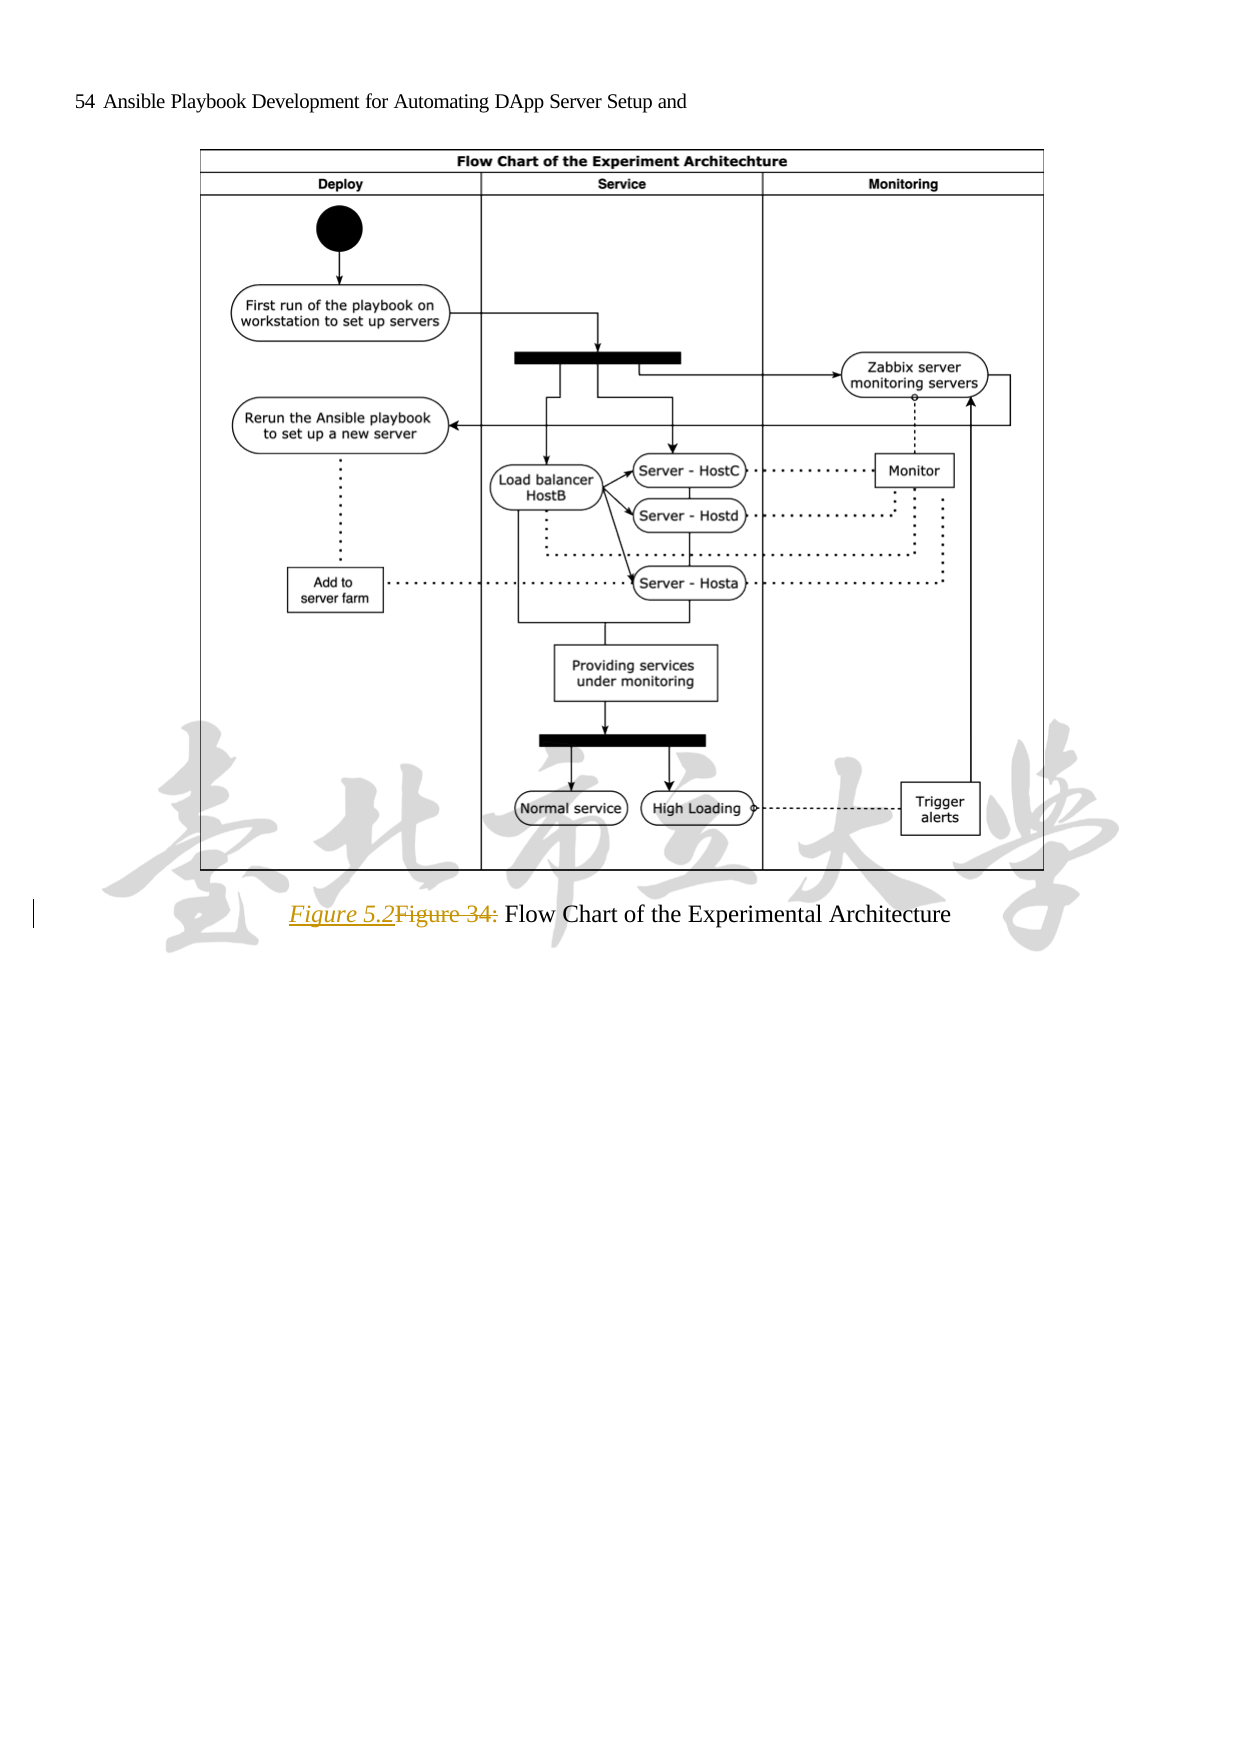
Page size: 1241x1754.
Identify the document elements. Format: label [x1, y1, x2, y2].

picture [58, 149, 1181, 1438]
